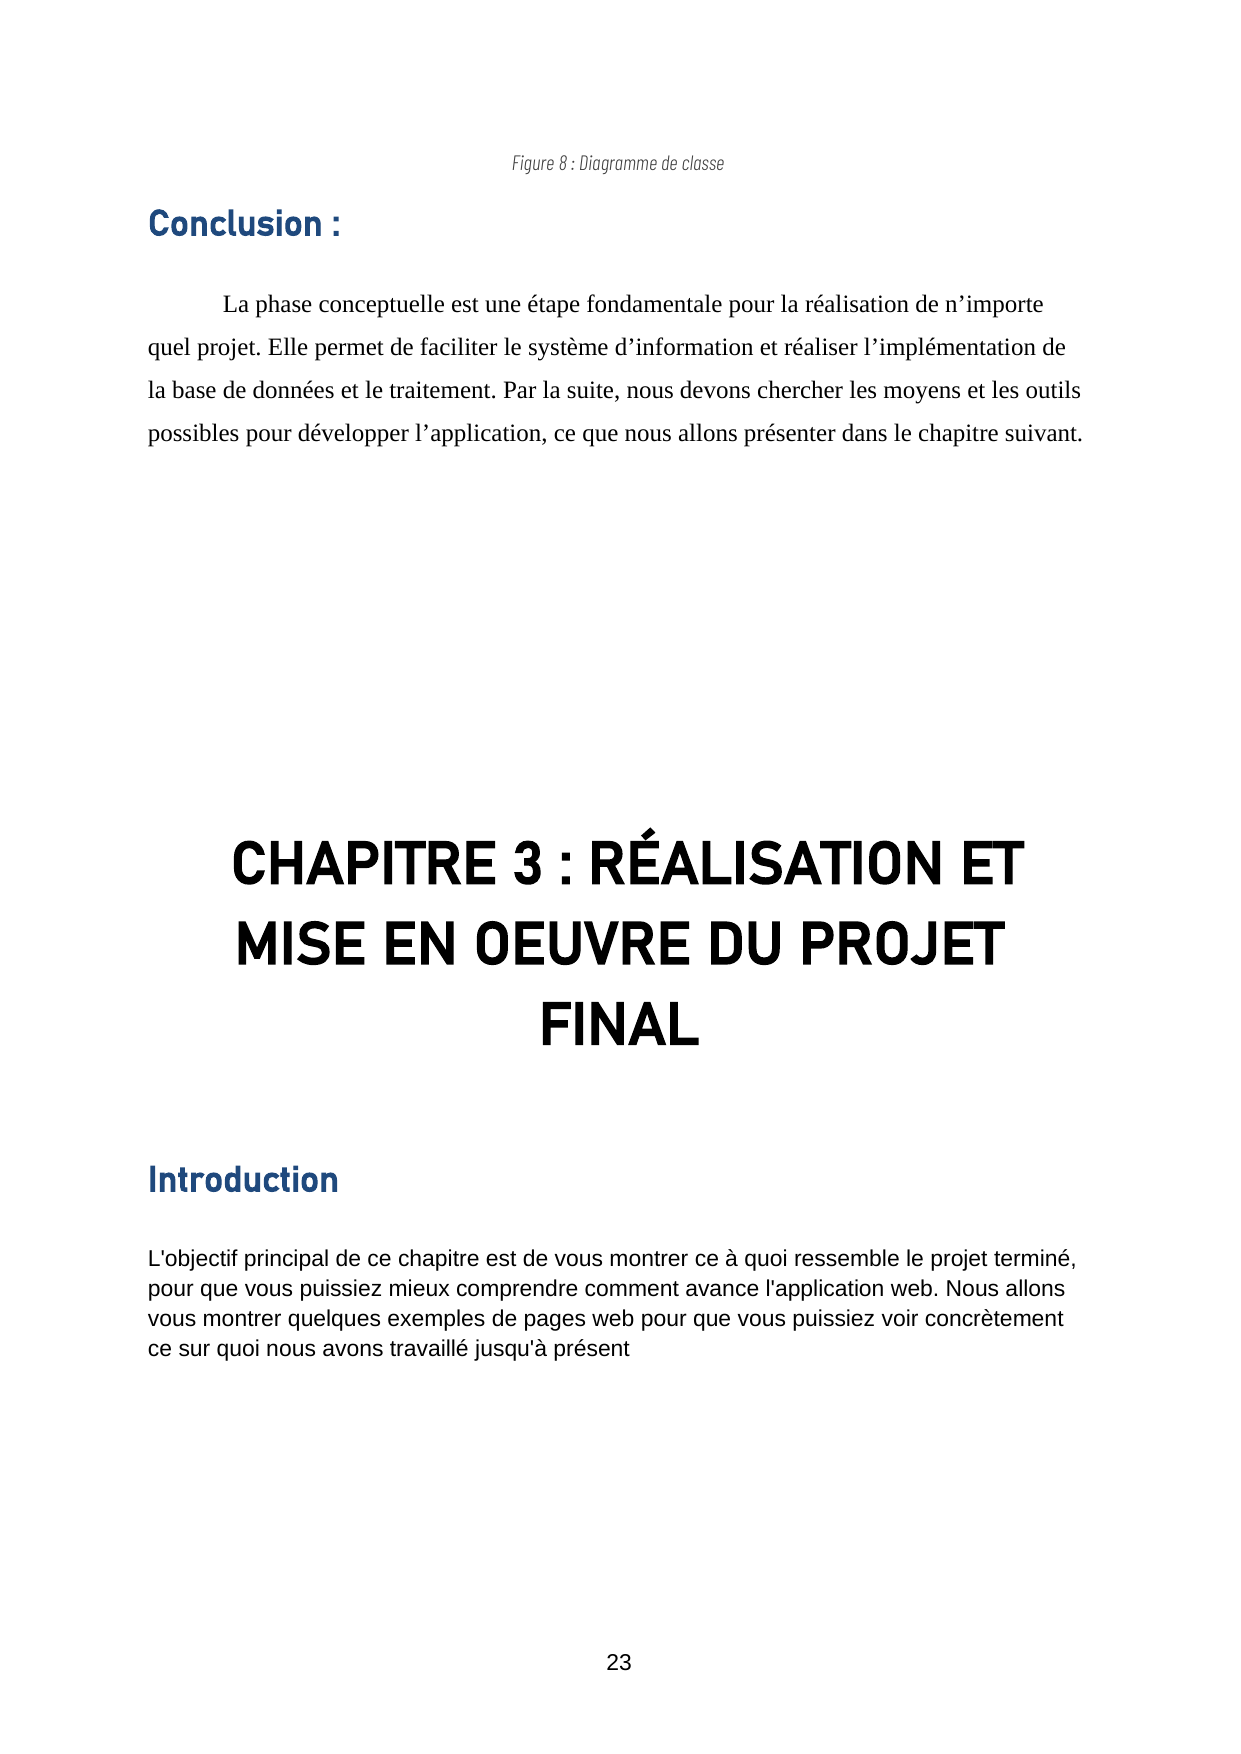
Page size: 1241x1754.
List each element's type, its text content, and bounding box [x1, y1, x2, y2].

subtitle Conclusion : [148, 200, 1090, 242]
subtitle CHAPITRE 3 : RÉALISATION ET MISE EN OEUVRE DU PROJET FINAL [148, 825, 1090, 1056]
subtitle Introduction [148, 1156, 1090, 1198]
text La phase conceptuelle est une étape fondamentale pour la réalisation de n’importe quel projet. Elle permet de faciliter le système d’information et réaliser l’implémentation de la base de données et le traitement. Par la suite, nous devons chercher les moyens et les outils possibles pour développer l’application, ce que nous allons présenter dans le chapitre suivant. [148, 289, 1090, 447]
text L'objectif principal de ce chapitre est de vous montrer ce à quoi ressemble le projet terminé, pour que vous puissiez mieux comprendre comment avance l'application web. Nous allons vous montrer quelques exemples de pages web pour que vous puissiez voir concrètement ce sur quoi nous avons travaillé jusqu'à présent [148, 1245, 1090, 1362]
text Figure 8 : Diagramme de classe [148, 150, 1090, 175]
